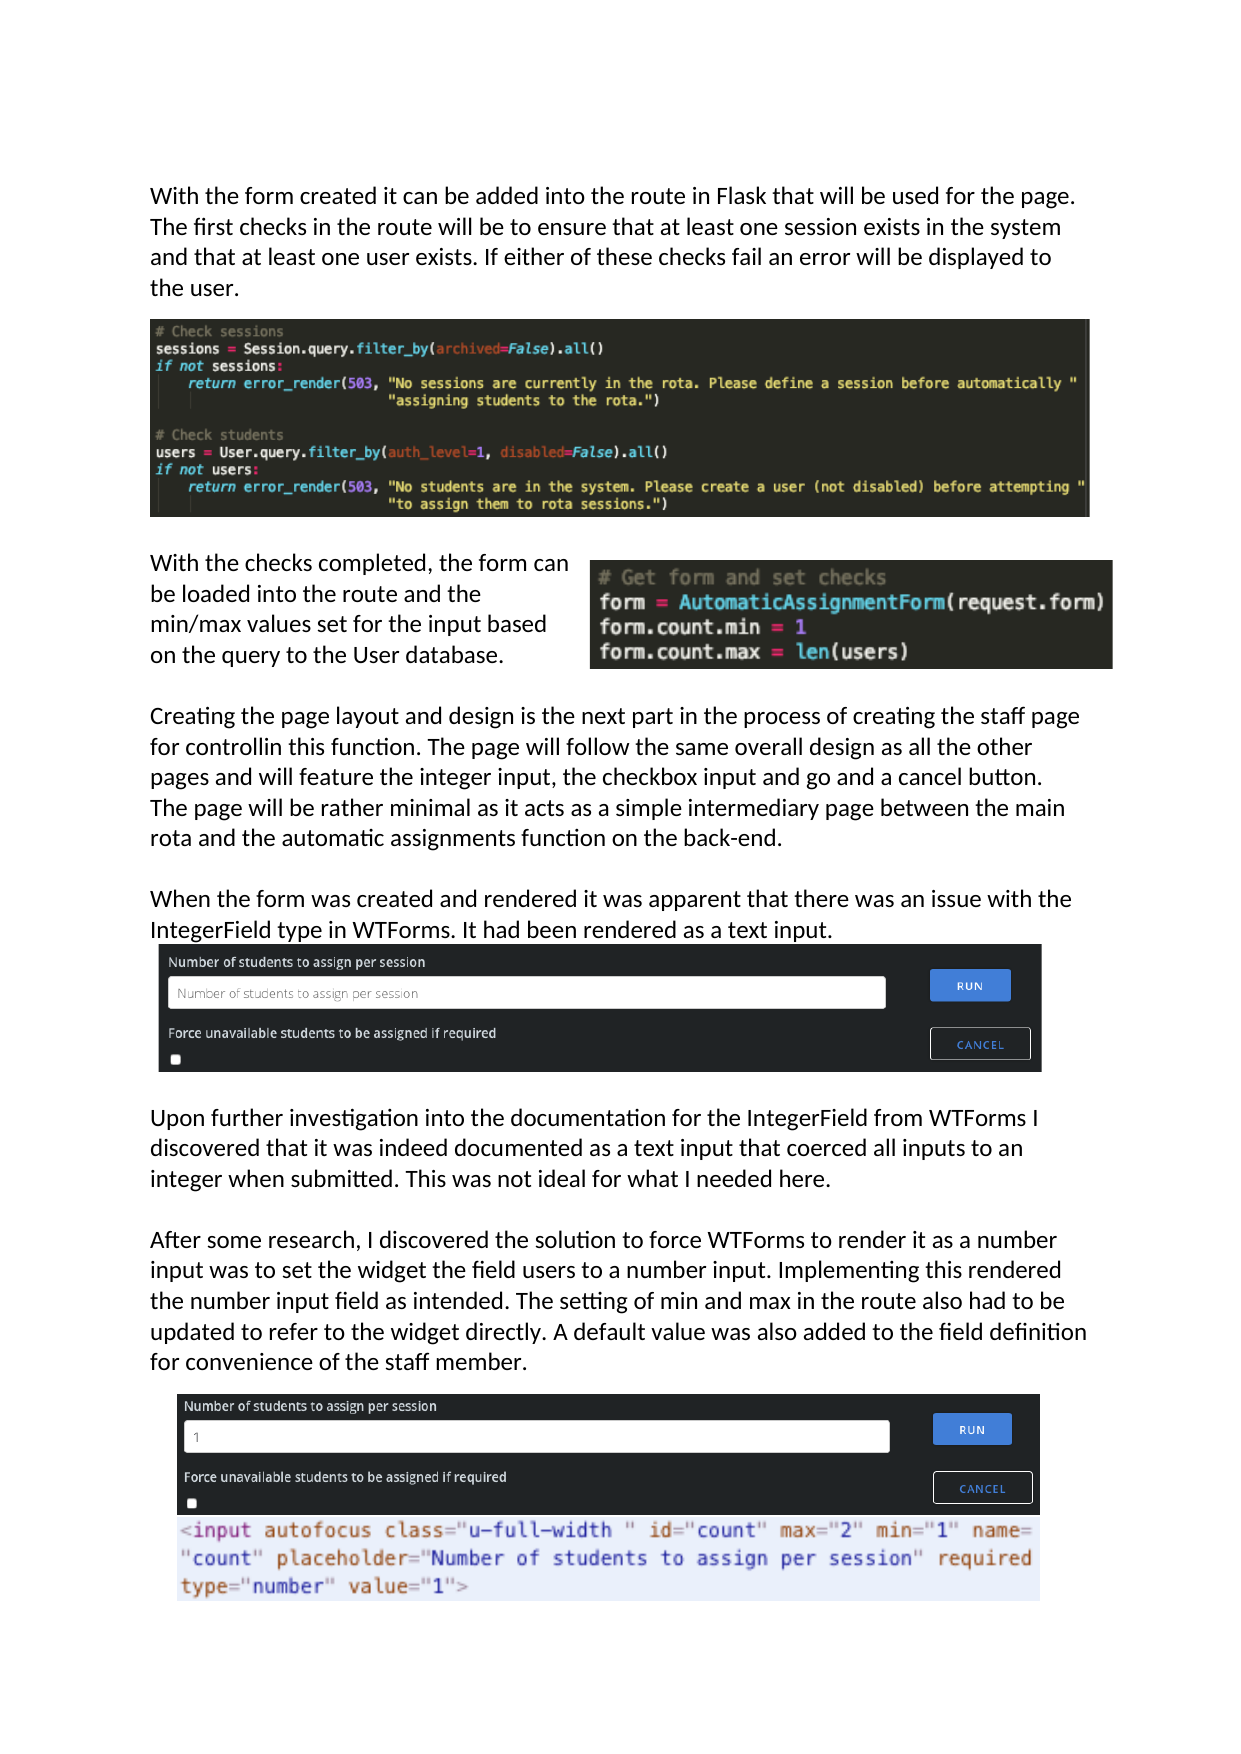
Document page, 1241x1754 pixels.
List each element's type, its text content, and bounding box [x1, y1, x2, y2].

text Creating the page layout and design is the next part in the process of creating the staff page for controllin this function. The page will follow the same overall design as all the other pages and will feature the integer input, the checkbox input and go and a cancel button. [150, 700, 1090, 792]
text Upon further investigation into the documentation for the IntegerField from WTForms I discovered that it was indeed documented as a text input that coerced all inputs to an integer when submitted. This was not ideal for what I needed here. [150, 1102, 1090, 1193]
picture [158, 944, 1042, 1072]
text When the form was created and rendered it was apparent that there was an issue with the IntegerField type in WTForms. It had been rendered as a text input. [150, 883, 1090, 944]
text The page will be rather minimal as it acts as a simple intermediary page between the main rota and the automatic assignments function on the back-end. [150, 792, 1090, 853]
picture [589, 560, 1113, 669]
picture [177, 1394, 1040, 1515]
text After some research, I discovered the solution to force WTForms to render it as a number input was to set the widget the field users to a number input. Implementing this rendered the number input field as intended. The setting of min and max in the route also had to be updated to refer to the widget directly. A default value was also added to the field definition for convenience of the staff member. [150, 1224, 1090, 1377]
picture [177, 1517, 1040, 1601]
picture [150, 319, 1090, 517]
text With the form created it can be added into the route in Flask that will be used for the page. The first checks in the route will be to ensure that at least one session exists in the system and that at least one user exists. If either of these checks fail an error will be displayed to the user. [150, 181, 1090, 303]
